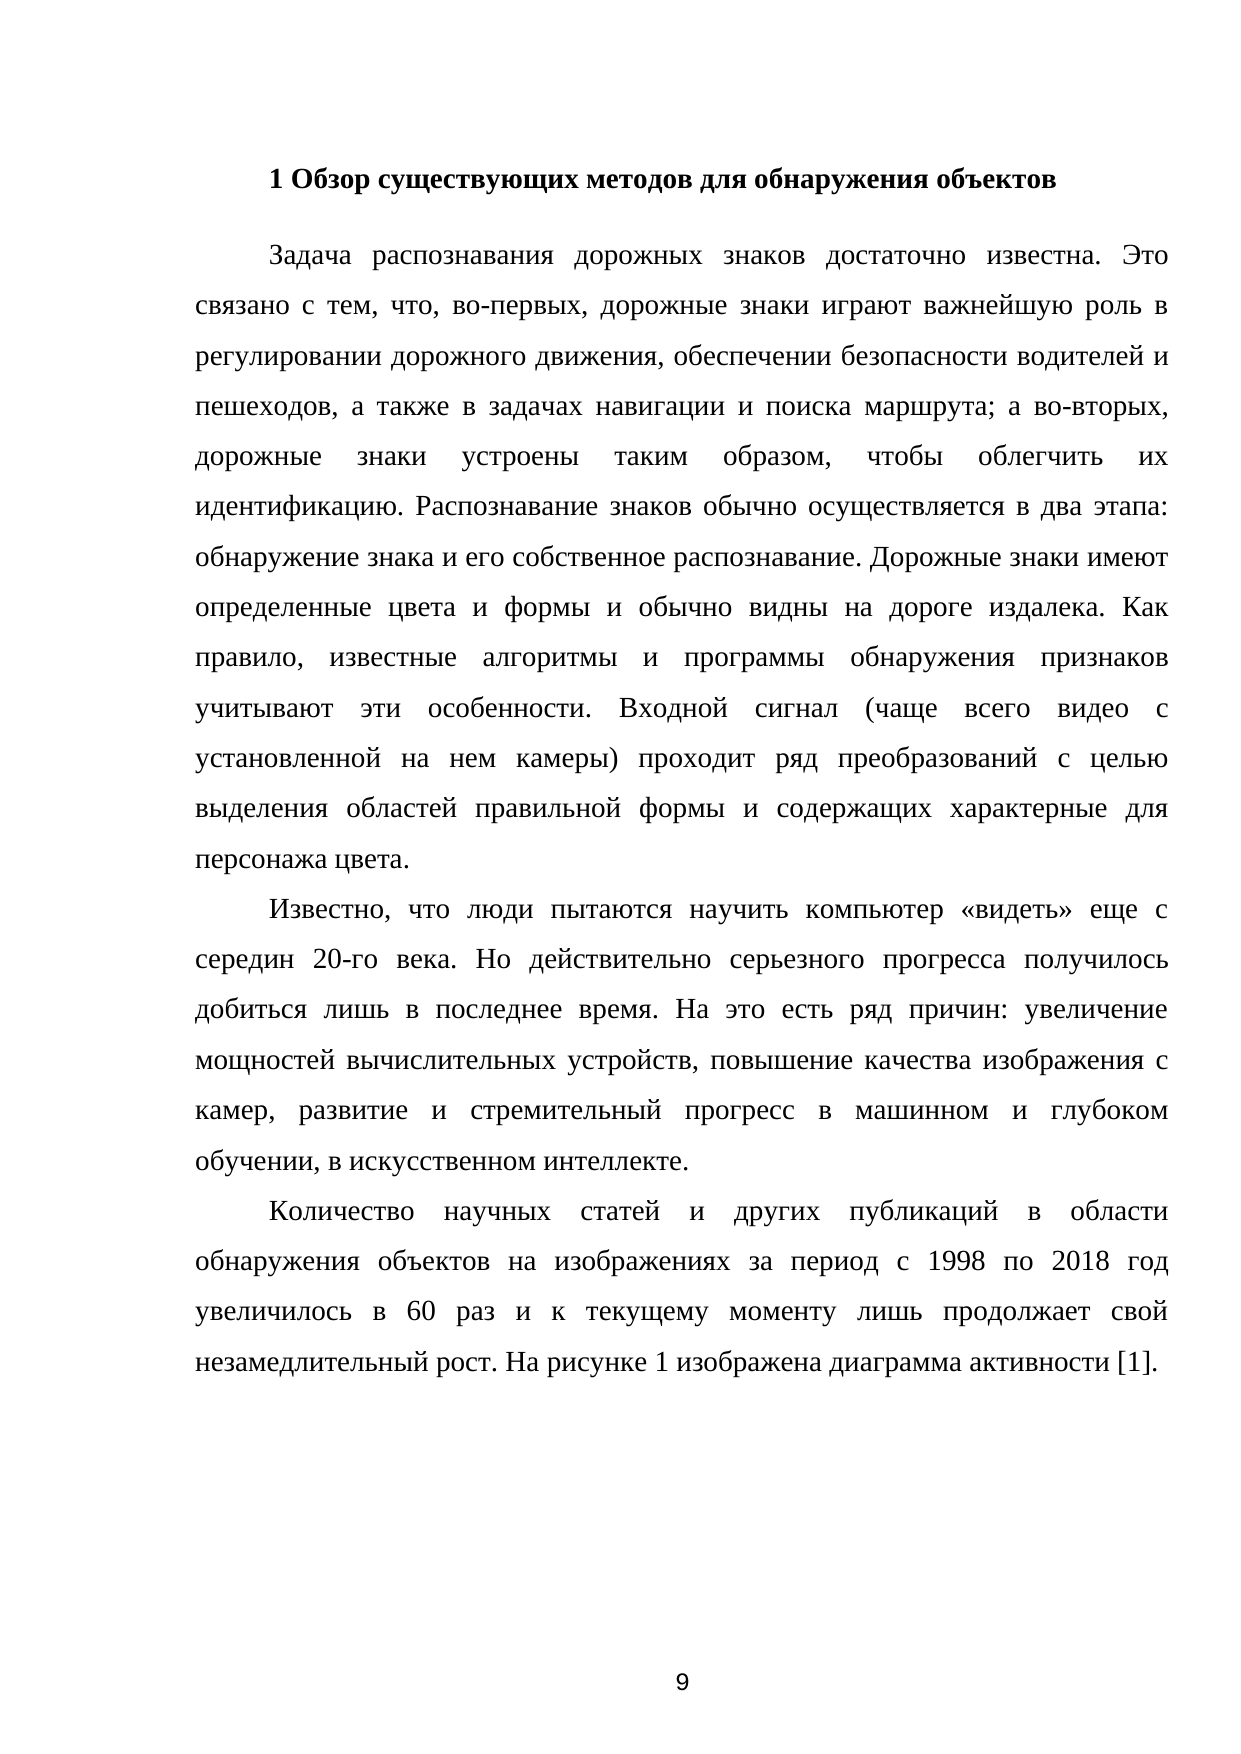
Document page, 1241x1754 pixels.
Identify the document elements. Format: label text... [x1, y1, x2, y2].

text Количество научных статей и других публикаций в области обнаружения объектов на изображениях за период с 1998 по 2018 год увеличилось в 60 раз и к текущему моменту лишь продолжает свой незамедлительный рост. На рисунке 1 изображена диаграмма активности [1]. [195, 1193, 1169, 1377]
text Известно, что люди пытаются научить компьютер «видеть» еще с середин 20-го века. Но действительно серьезного прогресса получилось добиться лишь в последнее время. На это есть ряд причин: увеличение мощностей вычислительных устройств, повышение качества изображения с камер, развитие и стремительный прогресс в машинном и глубоком обучении, в искусственном интеллекте. [195, 891, 1169, 1176]
text Задача распознавания дорожных знаков достаточно известна. Это связано с тем, что, во-первых, дорожные знаки играют важнейшую роль в регулировании дорожного движения, обеспечении безопасности водителей и пешеходов, а также в задачах навигации и поиска маршрута; а во-вторых, дорожные знаки устроены таким образом, чтобы облегчить их идентификацию. Распознавание знаков обычно осуществляется в два этапа: обнаружение знака и его собственное распознавание. Дорожные знаки имеют определенные цвета и формы и обычно видны на дороге издалека. Как правило, известные алгоритмы и программы обнаружения признаков учитывают эти особенности. Входной сигнал (чаще всего видео с установленной на нем камеры) проходит ряд преобразований с целью выделения областей правильной формы и содержащих характерные для персонажа цвета. [195, 237, 1169, 874]
subtitle 1 Обзор существующих методов для обнаружения объектов [195, 162, 1169, 195]
